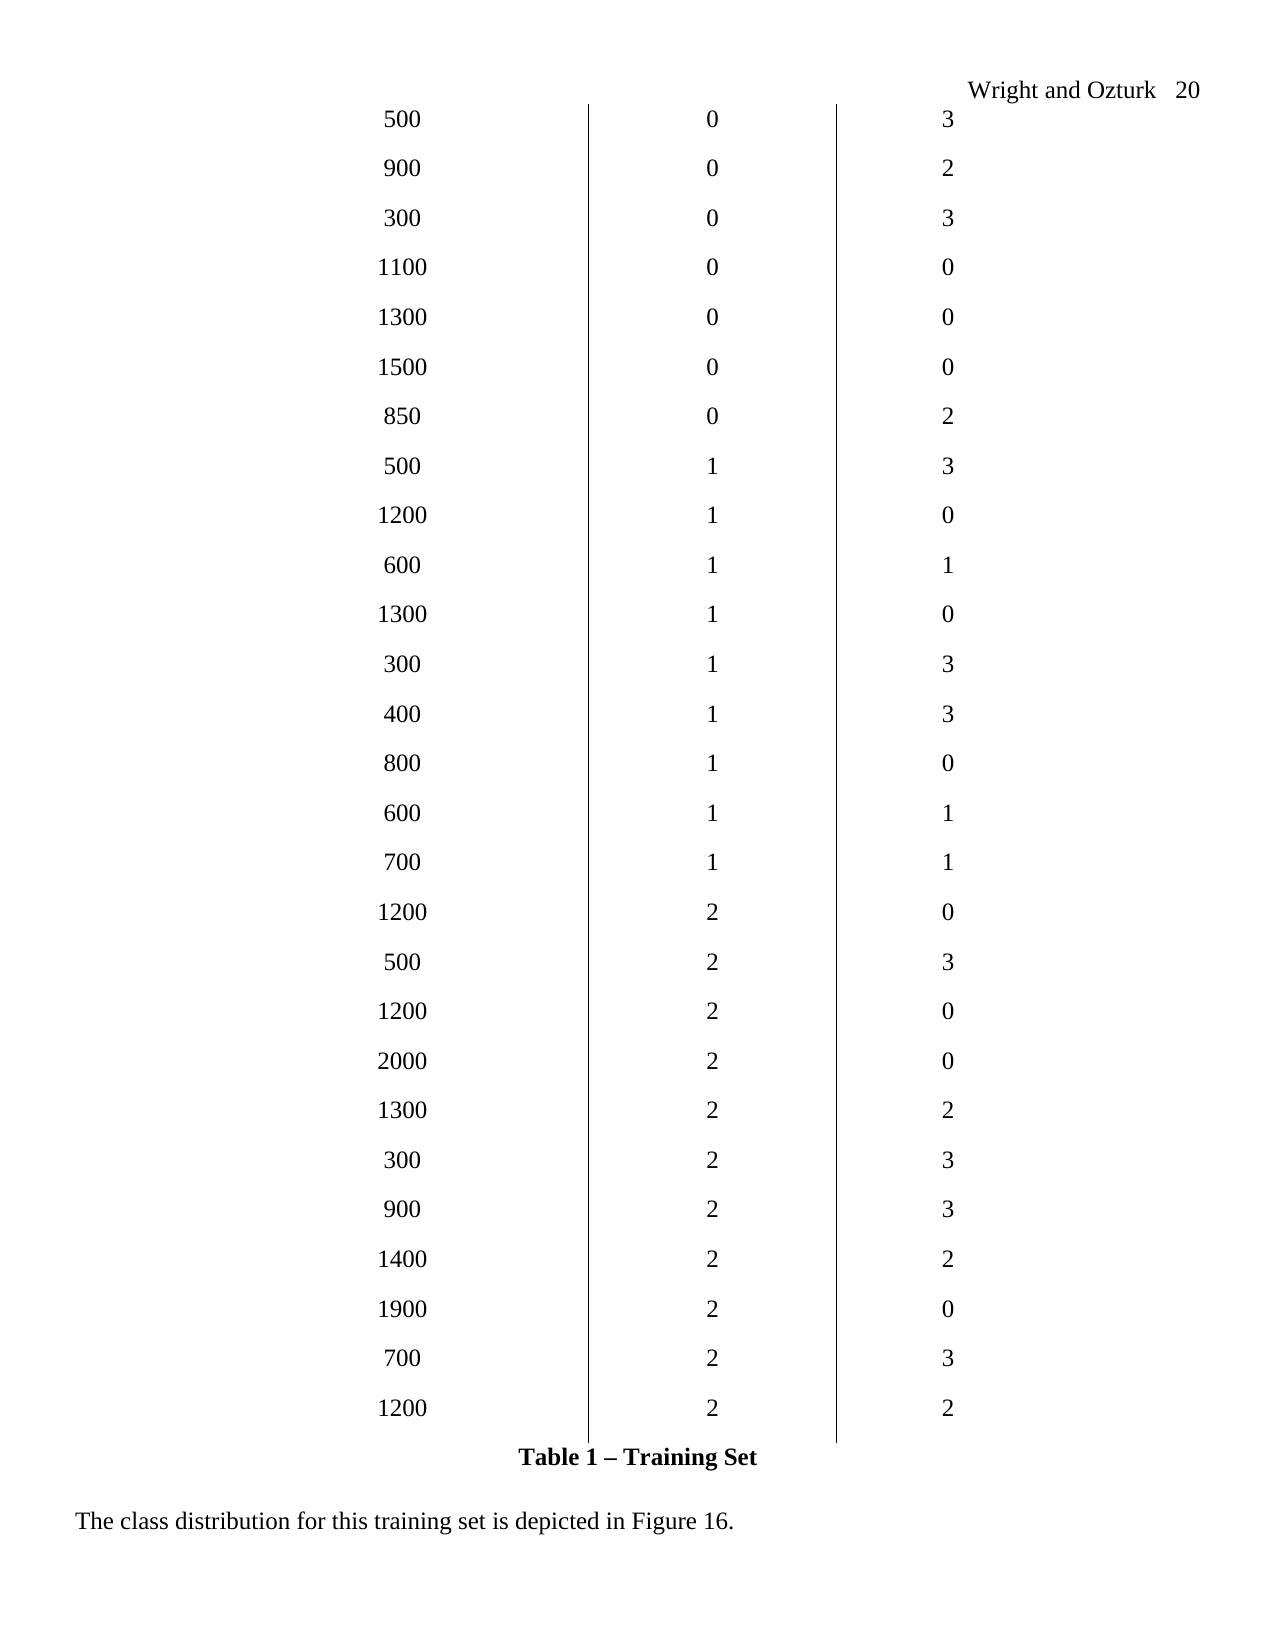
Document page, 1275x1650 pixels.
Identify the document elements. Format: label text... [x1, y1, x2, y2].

table_cell 3 [837, 1195, 1059, 1244]
table_cell 0 [589, 253, 836, 302]
table_cell 2000 [216, 1046, 588, 1095]
table_cell 2 [589, 1145, 836, 1194]
table_cell 1200 [216, 500, 588, 550]
text Table 1 – Training Set [75, 1442, 1200, 1471]
table_cell 1500 [216, 352, 588, 401]
table_cell 400 [216, 699, 588, 748]
table_cell 300 [216, 649, 588, 699]
table_cell 1 [589, 848, 836, 897]
table_cell 3 [837, 947, 1059, 996]
table_cell 1400 [216, 1244, 588, 1294]
table_cell 500 [216, 104, 588, 153]
table_cell 0 [837, 897, 1059, 947]
table_cell 0 [837, 748, 1059, 798]
table_cell 2 [589, 1244, 836, 1294]
table_cell 1200 [216, 897, 588, 947]
table_cell 1300 [216, 302, 588, 352]
table_cell 2 [837, 1244, 1059, 1294]
table_cell 3 [837, 699, 1059, 748]
table_cell 3 [837, 649, 1059, 699]
table_cell 0 [589, 302, 836, 352]
table_cell 2 [589, 1195, 836, 1244]
table_cell 500 [216, 947, 588, 996]
table_cell 3 [837, 104, 1059, 153]
table_cell 2 [589, 1095, 836, 1145]
table_cell 0 [837, 500, 1059, 550]
table_cell 1 [589, 500, 836, 550]
table_cell 1 [837, 848, 1059, 897]
table_cell 2 [589, 1046, 836, 1095]
table_cell 1 [837, 798, 1059, 847]
table_cell 1100 [216, 253, 588, 302]
table_cell 3 [837, 451, 1059, 500]
table_cell 0 [837, 352, 1059, 401]
table_cell 1200 [216, 996, 588, 1046]
table_cell 700 [216, 848, 588, 897]
table_cell 900 [216, 153, 588, 203]
table_cell 1200 [216, 1393, 588, 1442]
table_cell 2 [837, 1393, 1059, 1442]
table_cell 2 [589, 996, 836, 1046]
table_cell 0 [589, 352, 836, 401]
table_cell 0 [837, 600, 1059, 649]
table_cell 0 [837, 302, 1059, 352]
table_cell 0 [837, 1046, 1059, 1095]
table_cell 2 [837, 401, 1059, 451]
table_cell 2 [837, 1095, 1059, 1145]
table_cell 1300 [216, 1095, 588, 1145]
table_cell 700 [216, 1343, 588, 1393]
table_cell 2 [589, 1343, 836, 1393]
table_cell 1 [837, 550, 1059, 599]
table_cell 600 [216, 550, 588, 599]
table_cell 2 [589, 1393, 836, 1442]
table_cell 1 [589, 451, 836, 500]
table_cell 0 [837, 996, 1059, 1046]
table_cell 3 [837, 1343, 1059, 1393]
table_cell 0 [837, 253, 1059, 302]
table_cell 1 [589, 699, 836, 748]
table_cell 0 [589, 203, 836, 252]
table_cell 1 [589, 798, 836, 847]
table_cell 2 [589, 947, 836, 996]
table_cell 1 [589, 748, 836, 798]
table_cell 1 [589, 600, 836, 649]
table_cell 1 [589, 550, 836, 599]
table_cell 0 [589, 401, 836, 451]
table_cell 0 [589, 104, 836, 153]
table_cell 900 [216, 1195, 588, 1244]
table_cell 850 [216, 401, 588, 451]
table_cell 0 [837, 1294, 1059, 1343]
table_cell 2 [837, 153, 1059, 203]
table_cell 800 [216, 748, 588, 798]
table_cell 1 [589, 649, 836, 699]
table_cell 0 [589, 153, 836, 203]
table_cell 1300 [216, 600, 588, 649]
text The class distribution for this training set is depicted in Figure 16. [75, 1506, 1200, 1535]
table_cell 3 [837, 1145, 1059, 1194]
table_cell 2 [589, 1294, 836, 1343]
table_cell 2 [589, 897, 836, 947]
table_cell 3 [837, 203, 1059, 252]
table_cell 1900 [216, 1294, 588, 1343]
table_cell 300 [216, 1145, 588, 1194]
table_cell 300 [216, 203, 588, 252]
table_cell 600 [216, 798, 588, 847]
table_cell 500 [216, 451, 588, 500]
